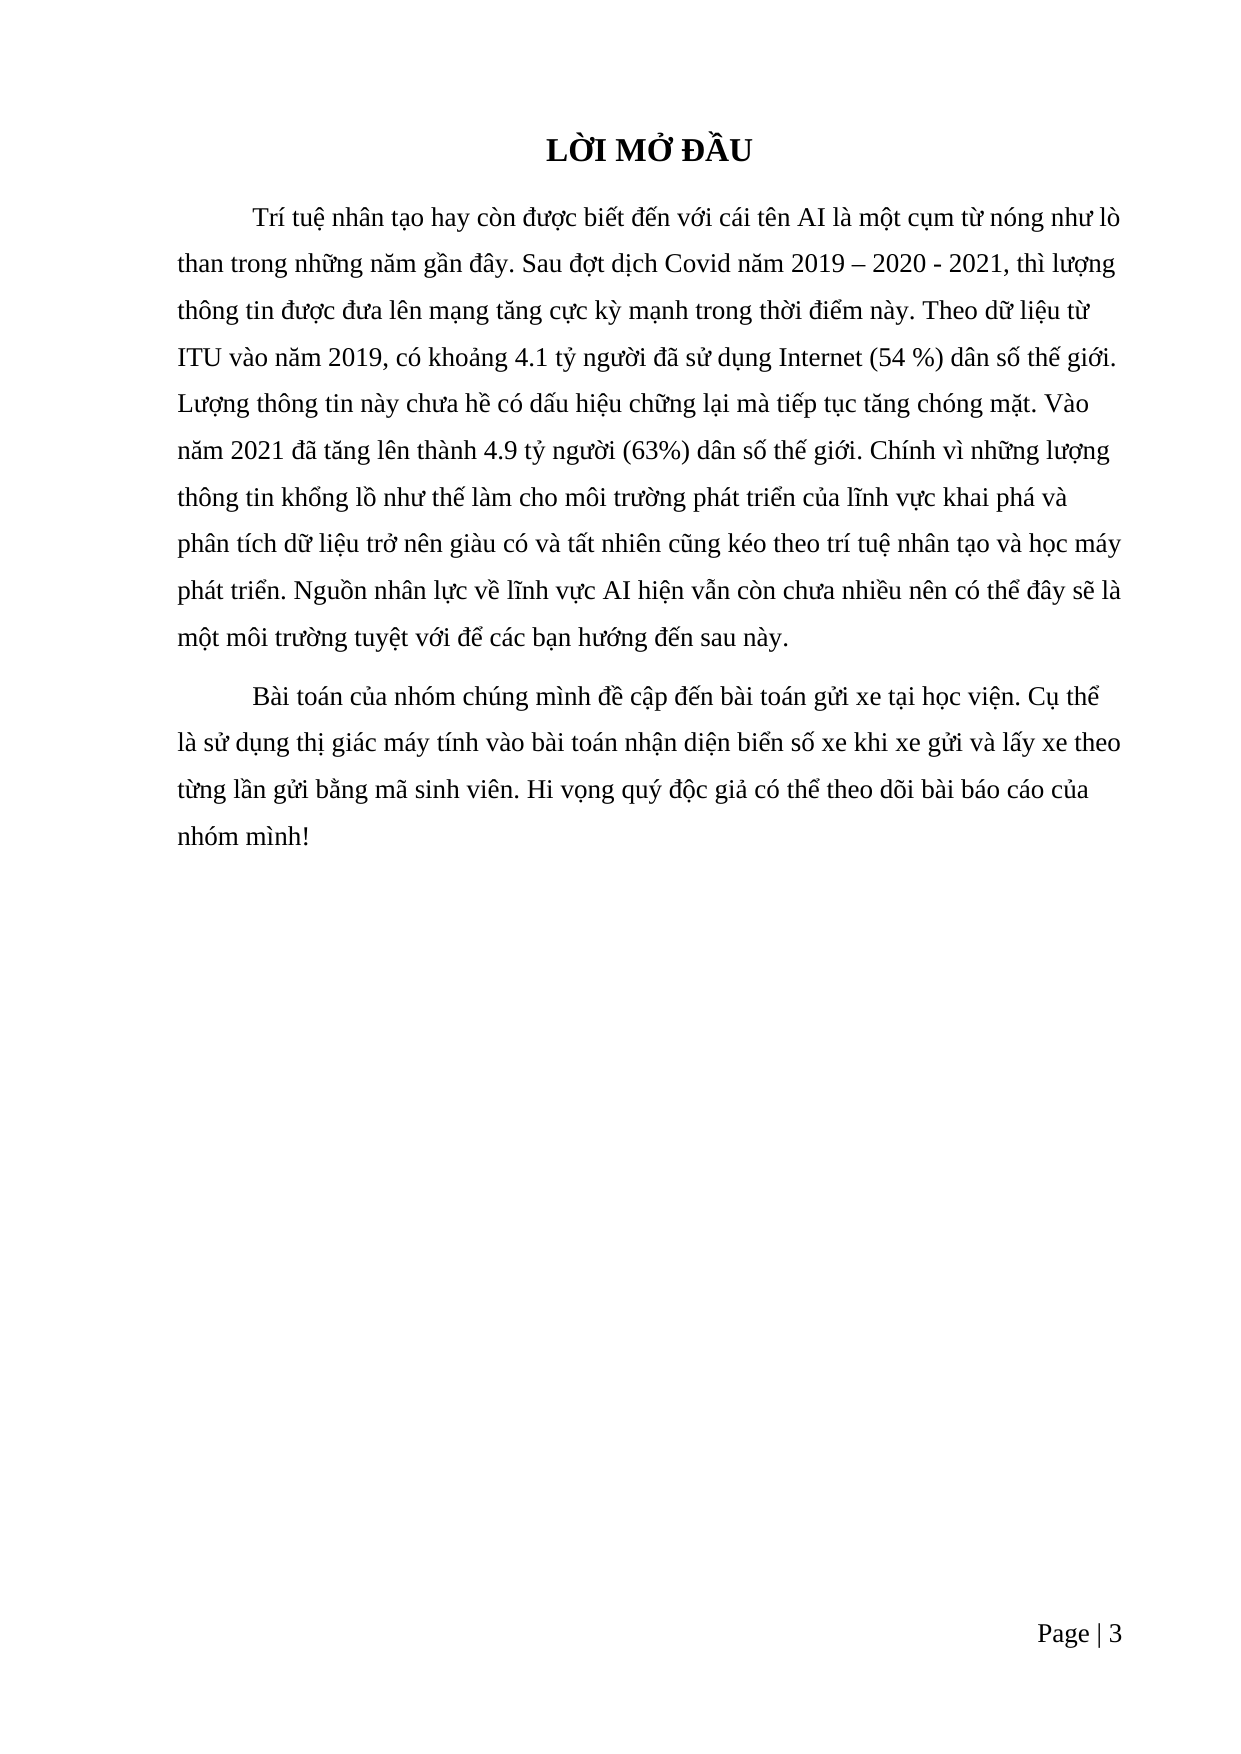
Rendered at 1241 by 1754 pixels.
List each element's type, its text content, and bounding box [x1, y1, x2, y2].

text LỜI MỞ ĐẦU [177, 131, 1122, 169]
text Bài toán của nhóm chúng mình đề cập đến bài toán gửi xe tại học viện. Cụ thể là sử dụng thị giác máy tính vào bài toán nhận diện biển số xe khi xe gửi và lấy xe theo từng lần gửi bằng mã sinh viên. Hi vọng quý độc giả có thể theo dõi bài báo cáo của nhóm mình! [177, 680, 1122, 851]
text Trí tuệ nhân tạo hay còn được biết đến với cái tên AI là một cụm từ nóng như lò than trong những năm gần đây. Sau đợt dịch Covid năm 2019 – 2020 - 2021, thì lượng thông tin được đưa lên mạng tăng cực kỳ mạnh trong thời điểm này. Theo dữ liệu từ ITU vào năm 2019, có khoảng 4.1 tỷ người đã sử dụng Internet (54 %) dân số thế giới. Lượng thông tin này chưa hề có dấu hiệu chững lại mà tiếp tục tăng chóng mặt. Vào năm 2021 đã tăng lên thành 4.9 tỷ người (63%) dân số thế giới. Chính vì những lượng thông tin khổng lồ như thế làm cho môi trường phát triển của lĩnh vực khai phá và phân tích dữ liệu trở nên giàu có và tất nhiên cũng kéo theo trí tuệ nhân tạo và học máy phát triển. Nguồn nhân lực về lĩnh vực AI hiện vẫn còn chưa nhiều nên có thể đây sẽ là một môi trường tuyệt với để các bạn hướng đến sau này. [177, 201, 1122, 652]
